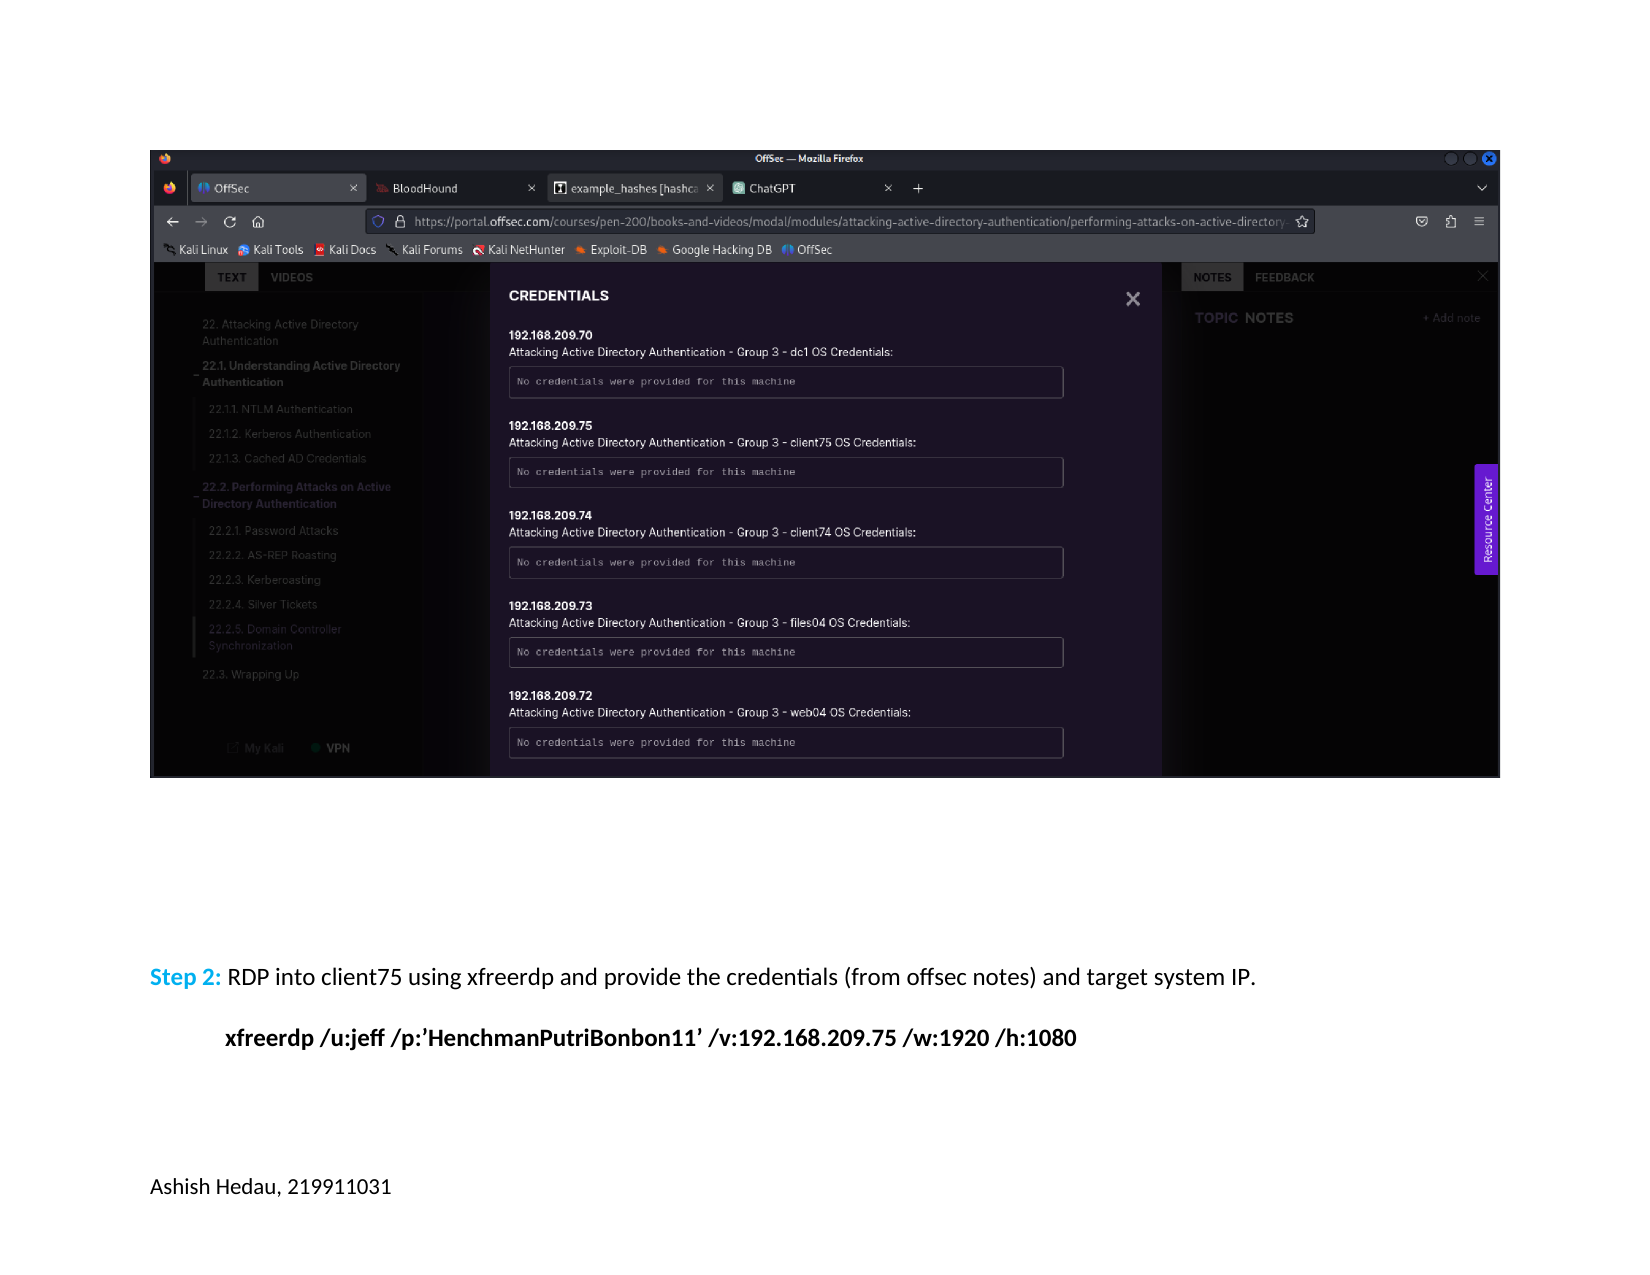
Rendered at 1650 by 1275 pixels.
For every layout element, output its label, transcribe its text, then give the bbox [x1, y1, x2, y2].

text xfreerdp /u:jeff /p:’HenchmanPutriBonbon11’ /v:192.168.209.75 /w:1920 /h:1080 [150, 1022, 1500, 1052]
picture [150, 150, 1500, 778]
text Step 2: RDP into client75 using xfreerdp and provide the credentials (from offsec notes) and target system IP. [150, 961, 1500, 991]
